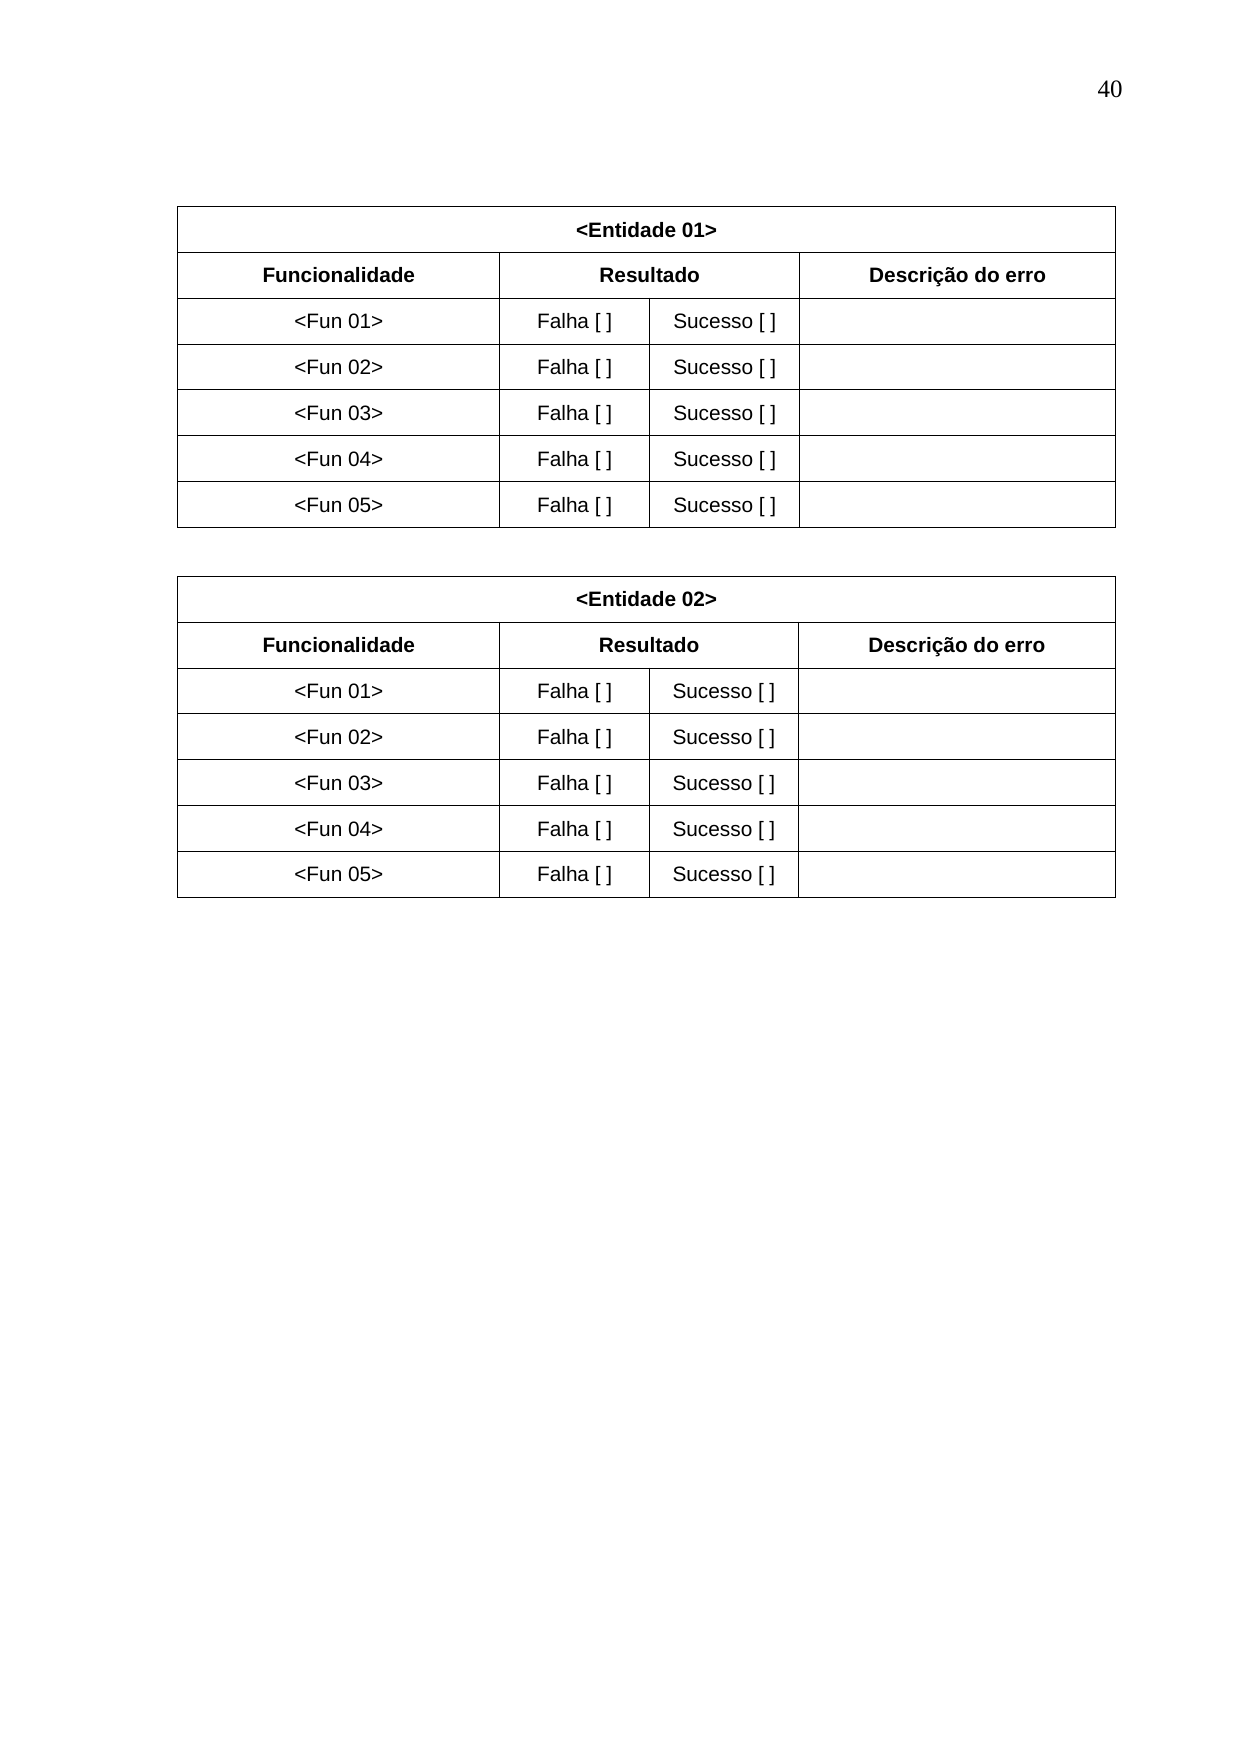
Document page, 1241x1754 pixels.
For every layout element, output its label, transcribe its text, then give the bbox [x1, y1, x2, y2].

table_cell [800, 436, 1115, 481]
table_cell <Fun 05> [178, 482, 499, 527]
table_cell Sucesso [ ] [650, 299, 799, 343]
table_cell Sucesso [ ] [650, 669, 798, 713]
table_cell Funcionalidade [178, 623, 499, 667]
table_cell [799, 760, 1115, 805]
table_cell Falha [ ] [500, 760, 649, 805]
table_cell Sucesso [ ] [650, 390, 799, 435]
table_cell <Fun 04> [178, 806, 499, 851]
table_cell <Fun 02> [178, 714, 499, 759]
table_cell Resultado [500, 623, 798, 667]
table_cell <Fun 03> [178, 760, 499, 805]
table_header <Entidade 02> [178, 577, 1115, 622]
table_header <Entidade 01> [178, 207, 1115, 252]
table_cell [800, 299, 1115, 343]
table_cell <Fun 03> [178, 390, 499, 435]
table_cell [799, 806, 1115, 851]
table_cell Falha [ ] [500, 806, 649, 851]
table_cell Sucesso [ ] [650, 345, 799, 389]
table_cell <Fun 01> [178, 669, 499, 713]
table_cell Sucesso [ ] [650, 852, 798, 897]
table_cell Falha [ ] [500, 345, 649, 389]
table_cell Resultado [500, 253, 799, 298]
table_cell [800, 390, 1115, 435]
table_cell Sucesso [ ] [650, 714, 798, 759]
table_cell Falha [ ] [500, 669, 649, 713]
table_cell Falha [ ] [500, 714, 649, 759]
table_cell Falha [ ] [500, 390, 649, 435]
table_cell <Fun 04> [178, 436, 499, 481]
table_cell [799, 714, 1115, 759]
table_cell <Fun 02> [178, 345, 499, 389]
table_cell [799, 669, 1115, 713]
table_cell Sucesso [ ] [650, 436, 799, 481]
table_cell Falha [ ] [500, 299, 649, 343]
table_cell [800, 345, 1115, 389]
table_cell Falha [ ] [500, 852, 649, 897]
table_cell Falha [ ] [500, 482, 649, 527]
table_cell <Fun 05> [178, 852, 499, 897]
table_cell [800, 482, 1115, 527]
table_cell Sucesso [ ] [650, 760, 798, 805]
table_cell Funcionalidade [178, 253, 499, 298]
table_cell Descrição do erro [800, 253, 1115, 298]
table_cell Sucesso [ ] [650, 806, 798, 851]
table_cell <Fun 01> [178, 299, 499, 343]
table_cell [799, 852, 1115, 897]
table_cell Sucesso [ ] [650, 482, 799, 527]
table_cell Descrição do erro [799, 623, 1115, 667]
table_cell Falha [ ] [500, 436, 649, 481]
